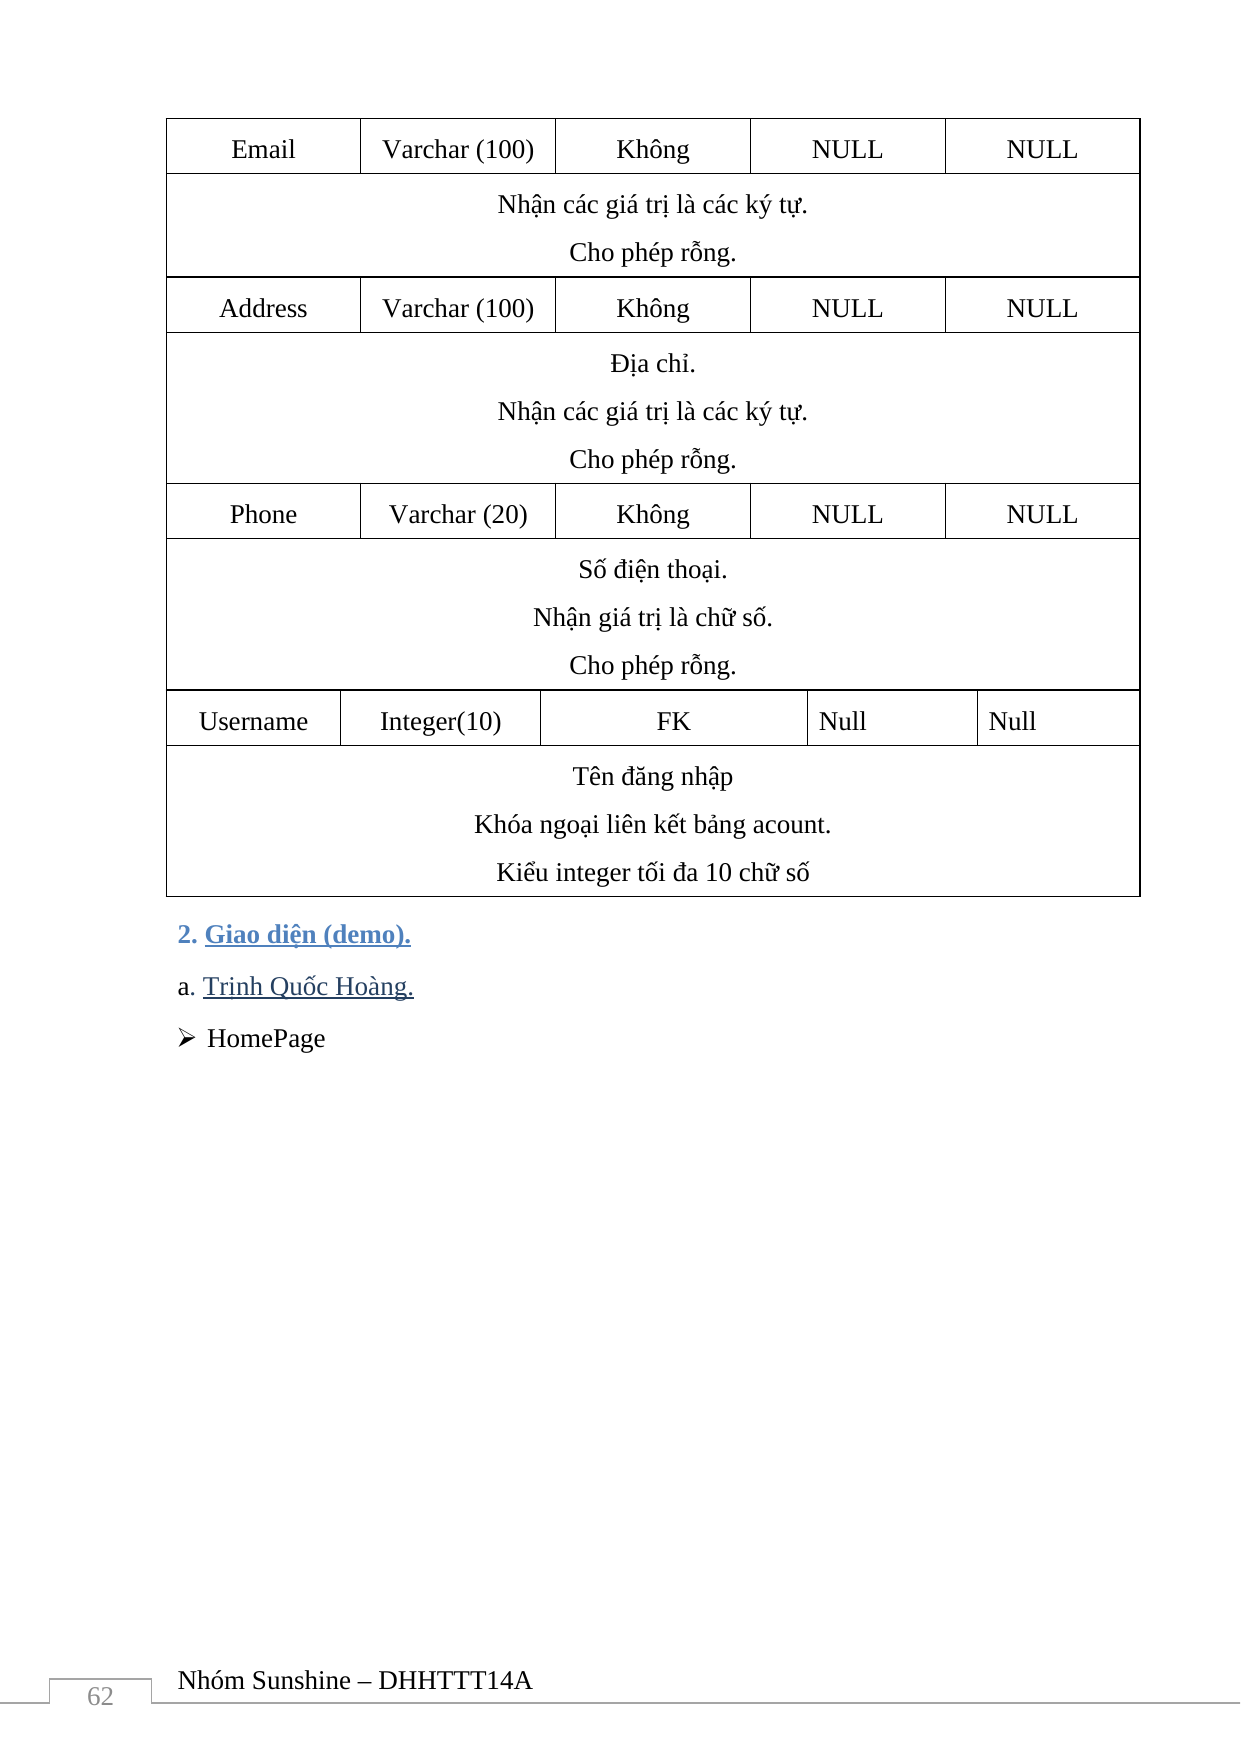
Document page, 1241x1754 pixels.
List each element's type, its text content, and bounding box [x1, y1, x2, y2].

table_cell Email [167, 119, 360, 173]
table_cell Phone [167, 484, 360, 538]
table_cell Không [556, 278, 750, 332]
table_cell Địa chỉ. Nhận các giá trị là các ký tự. Cho phép rỗng. [167, 333, 1139, 483]
table_cell NULL [946, 278, 1139, 332]
table_header Null [808, 691, 977, 745]
table_cell NULL [751, 119, 945, 173]
table_cell Tên đăng nhập Khóa ngoại liên kết bảng acount. Kiểu integer tối đa 10 chữ số [167, 746, 1139, 896]
table_cell Số điện thoại. Nhận giá trị là chữ số. Cho phép rỗng. [167, 539, 1139, 689]
table_cell NULL [946, 484, 1139, 538]
table_cell Varchar (100) [361, 278, 555, 332]
table_cell Nhận các giá trị là các ký tự. Cho phép rỗng. [167, 174, 1139, 276]
table_header Integer(10) [341, 691, 540, 745]
table_cell NULL [946, 119, 1139, 173]
table_header Username [167, 691, 340, 745]
table_cell Varchar (20) [361, 484, 555, 538]
table_cell NULL [751, 278, 945, 332]
table_cell NULL [751, 484, 945, 538]
table_cell Không [556, 119, 750, 173]
table_header Null [978, 691, 1139, 745]
list HomePage [176, 1022, 1152, 1053]
table_cell Address [167, 278, 360, 332]
table_header FK [541, 691, 807, 745]
subtitle 2. Giao diện (demo). [177, 918, 1152, 949]
text a. Trịnh Quốc Hoàng. [177, 970, 1152, 1001]
table_cell Không [556, 484, 750, 538]
table_cell Varchar (100) [361, 119, 555, 173]
